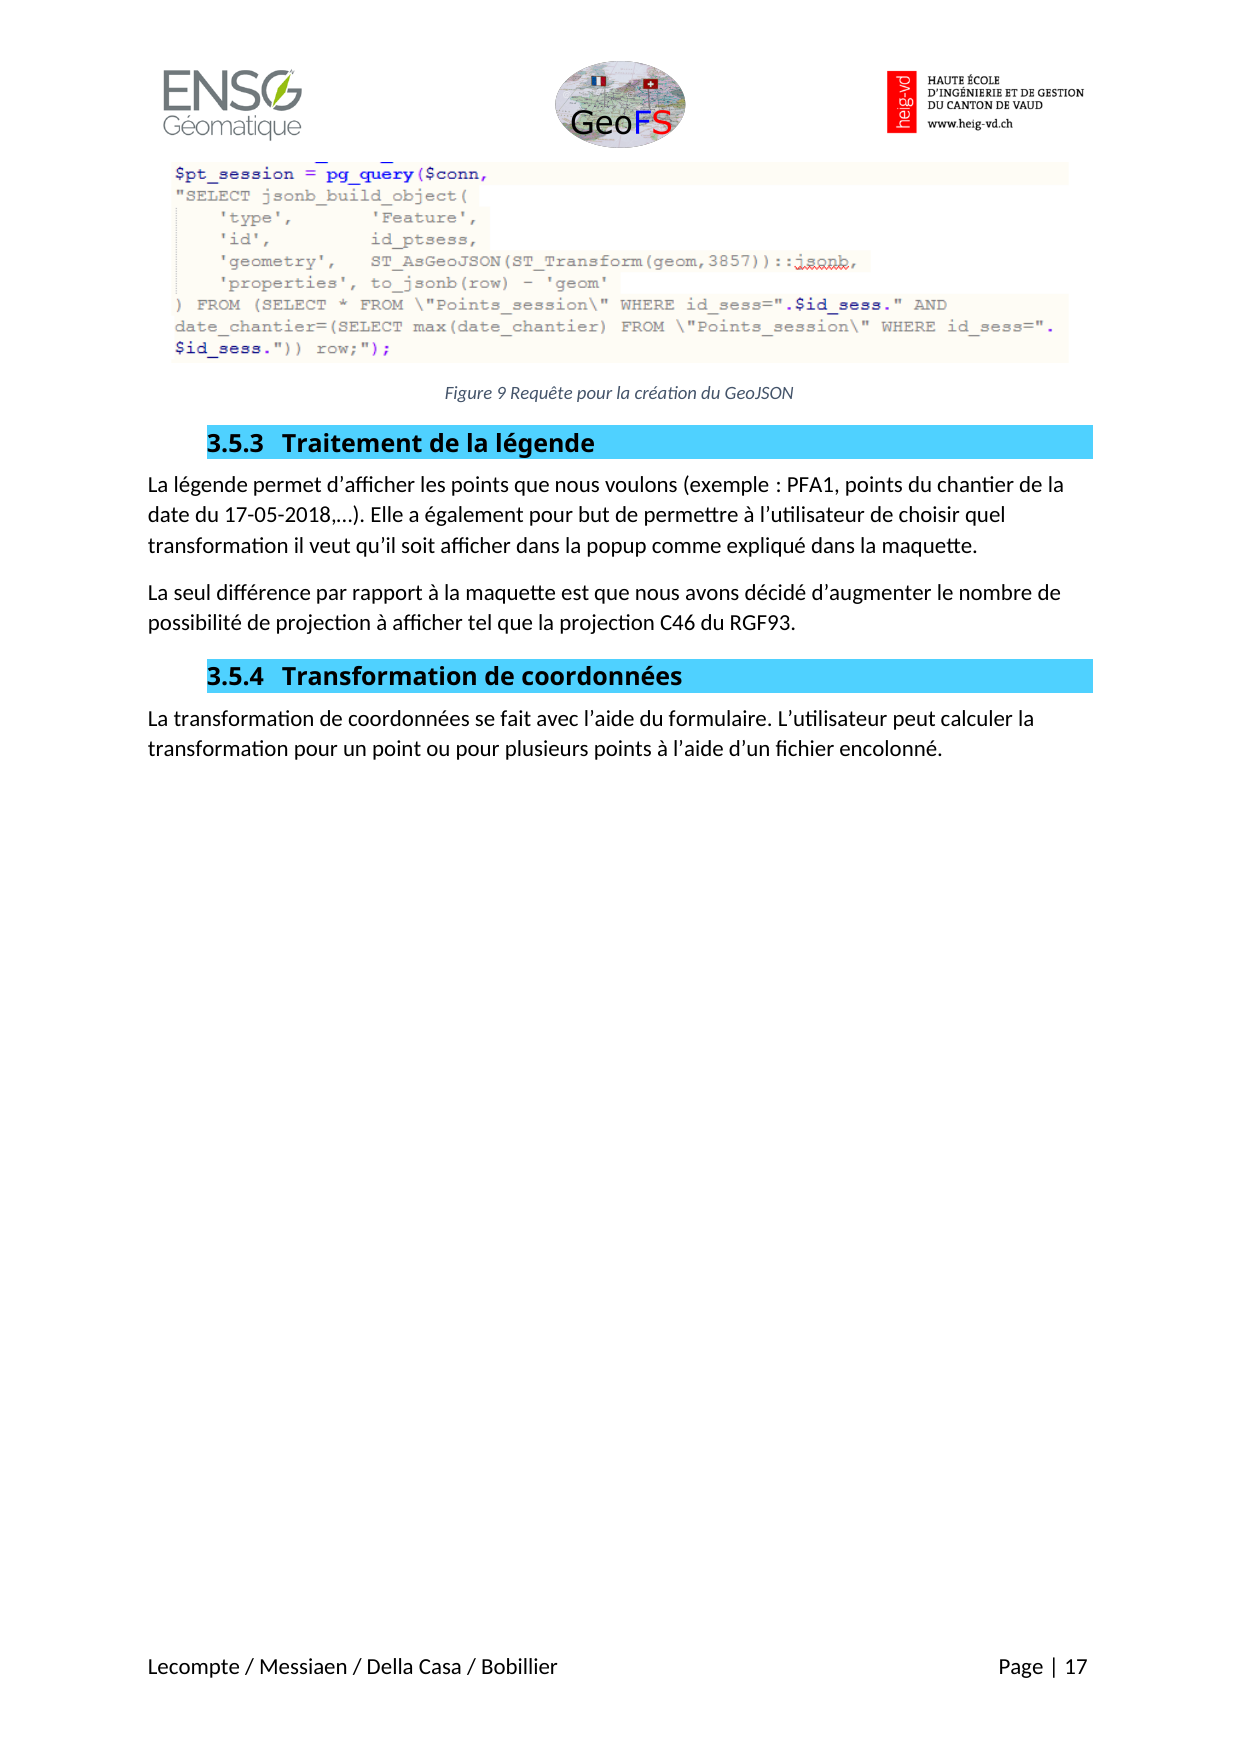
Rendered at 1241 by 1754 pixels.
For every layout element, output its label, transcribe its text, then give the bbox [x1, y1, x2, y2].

picture [147, 59, 318, 148]
text La légende permet d’afficher les points que nous voulons (exemple : PFA1, points du chantier de la date du 17-05-2018,…). Elle a également pour but de permettre à l’utilisateur de choisir quel transformation il veut qu’il soit afficher dans la popup comme expliqué dans la maquette. [148, 470, 1093, 559]
text La seul différence par rapport à la maquette est que nous avons décidé d’augmenter le nombre de possibilité de projection à afficher tel que la projection C46 du RGF93. [148, 578, 1093, 636]
text La transformation de coordonnées se fait avec l’aide du formulaire. L’utilisateur peut calculer la transformation pour un point ou pour plusieurs points à l’aide d’un fichier encolonné. [148, 704, 1093, 762]
picture [551, 59, 689, 148]
text Figure Requête pour la création du GeoJSON [148, 382, 1093, 404]
subtitle Transformation de coordonnées [207, 659, 1093, 693]
picture [171, 162, 1069, 363]
subtitle Traitement de la légende [207, 425, 1093, 459]
picture [877, 59, 1093, 148]
